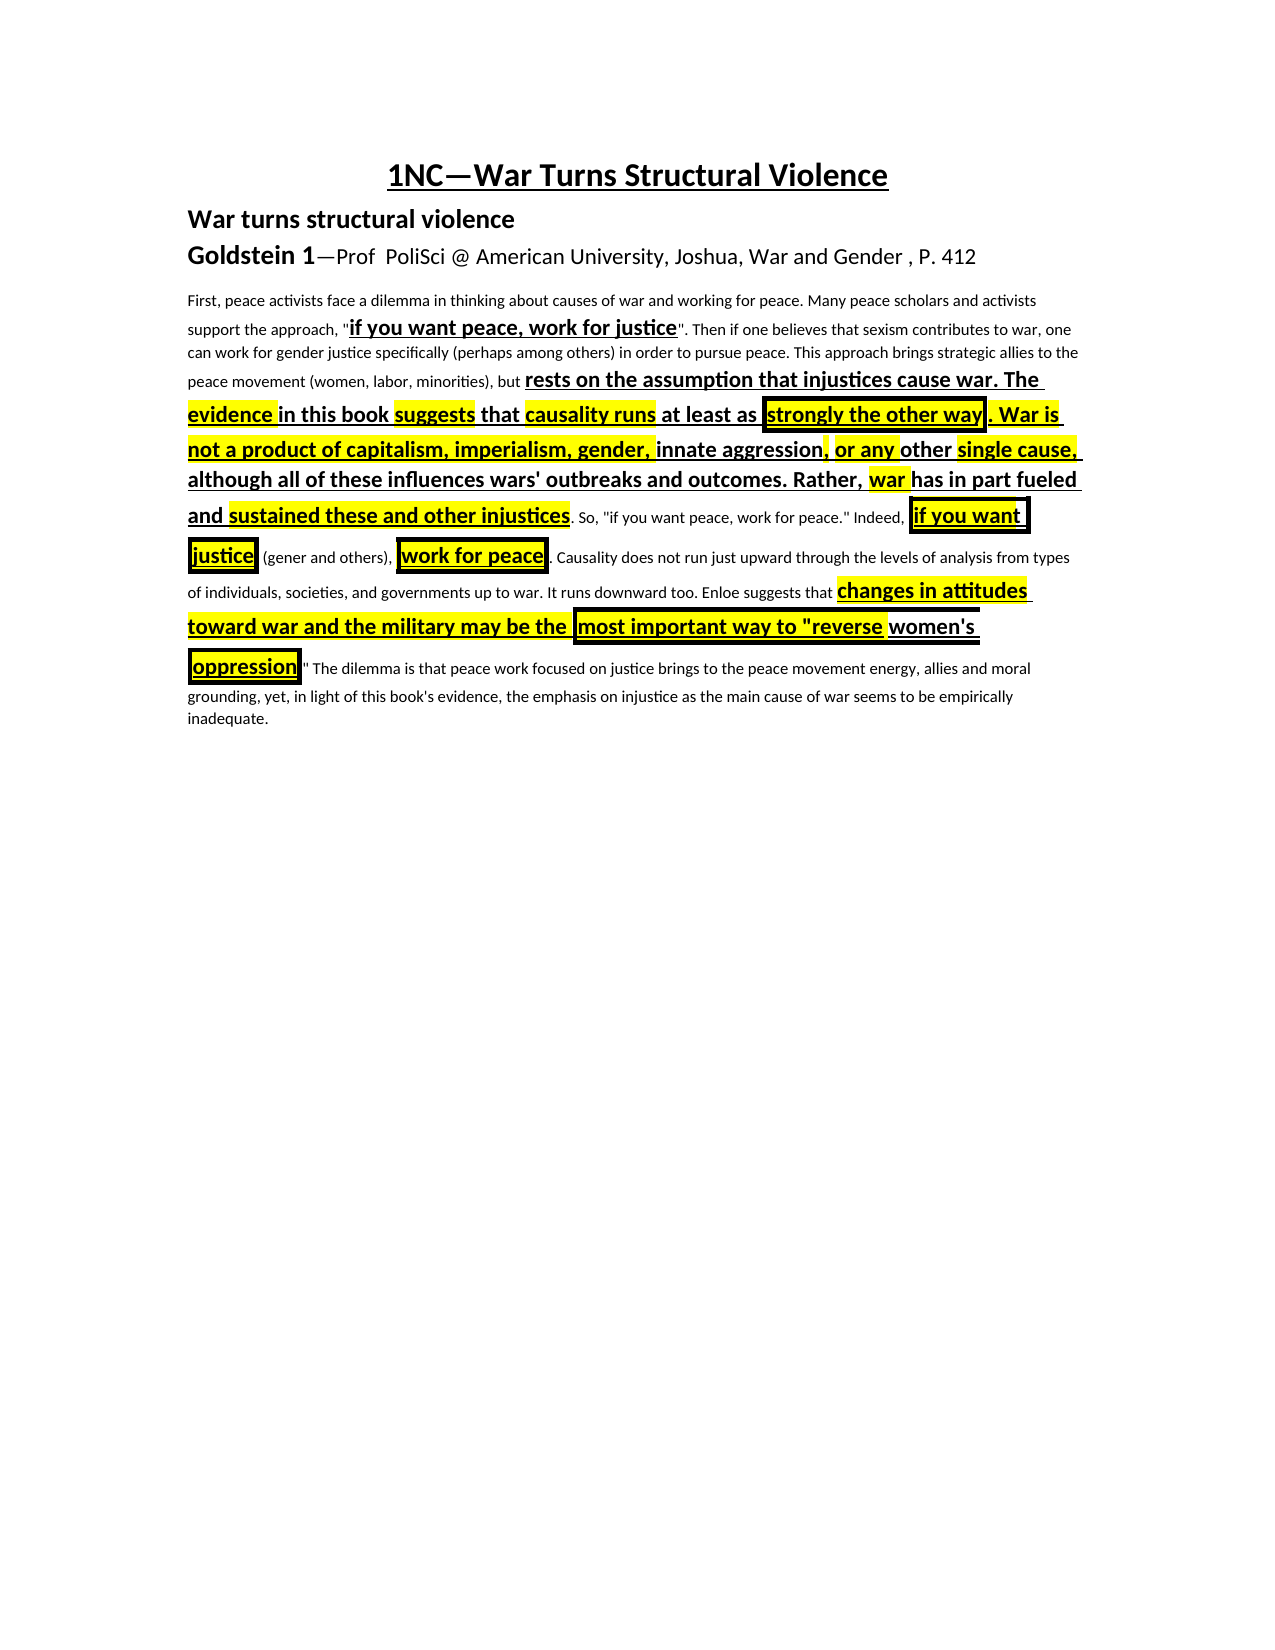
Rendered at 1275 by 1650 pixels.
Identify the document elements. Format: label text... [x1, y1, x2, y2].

text Goldstein 1—Prof PoliSci @ American University, Joshua, War and Gender , P. 412 [187, 238, 1087, 271]
subtitle War turns structural violence [187, 202, 1087, 235]
text First, peace activists face a dilemma in thinking about causes of war and working for peace. Many peace scholars and activists support the approach, "if you want peace, work for justice". Then if one believes that sexism contributes to war, one can work for gender justice specifically (perhaps among others) in order to pursue peace. This approach brings strategic allies to the peace movement (women, labor, minorities), but rests on the assumption that injustices cause war. The evidence in this book suggests that causality runs at least as strongly the other way. War is not a product of capitalism, imperialism, gender, innate aggression, or any other single cause, although all of these influences wars' outbreaks and outcomes. Rather, war has in part fueled and sustained these and other injustices. So, "if you want peace, work for peace." Indeed, if you want justice (gener and others), work for peace. Causality does not run just upward through the levels of analysis from types of individuals, societies, and governments up to war. It runs downward too. Enloe suggests that changes in attitudes toward war and the military may be the most important way to "reverse women's oppression" The dilemma is that peace work focused on justice brings to the peace movement energy, allies and moral grounding, yet, in light of this book's evidence, the emphasis on injustice as the main cause of war seems to be empirically inadequate. [187, 290, 1087, 729]
subtitle 1NC—War Turns Structural Violence [187, 154, 1087, 195]
